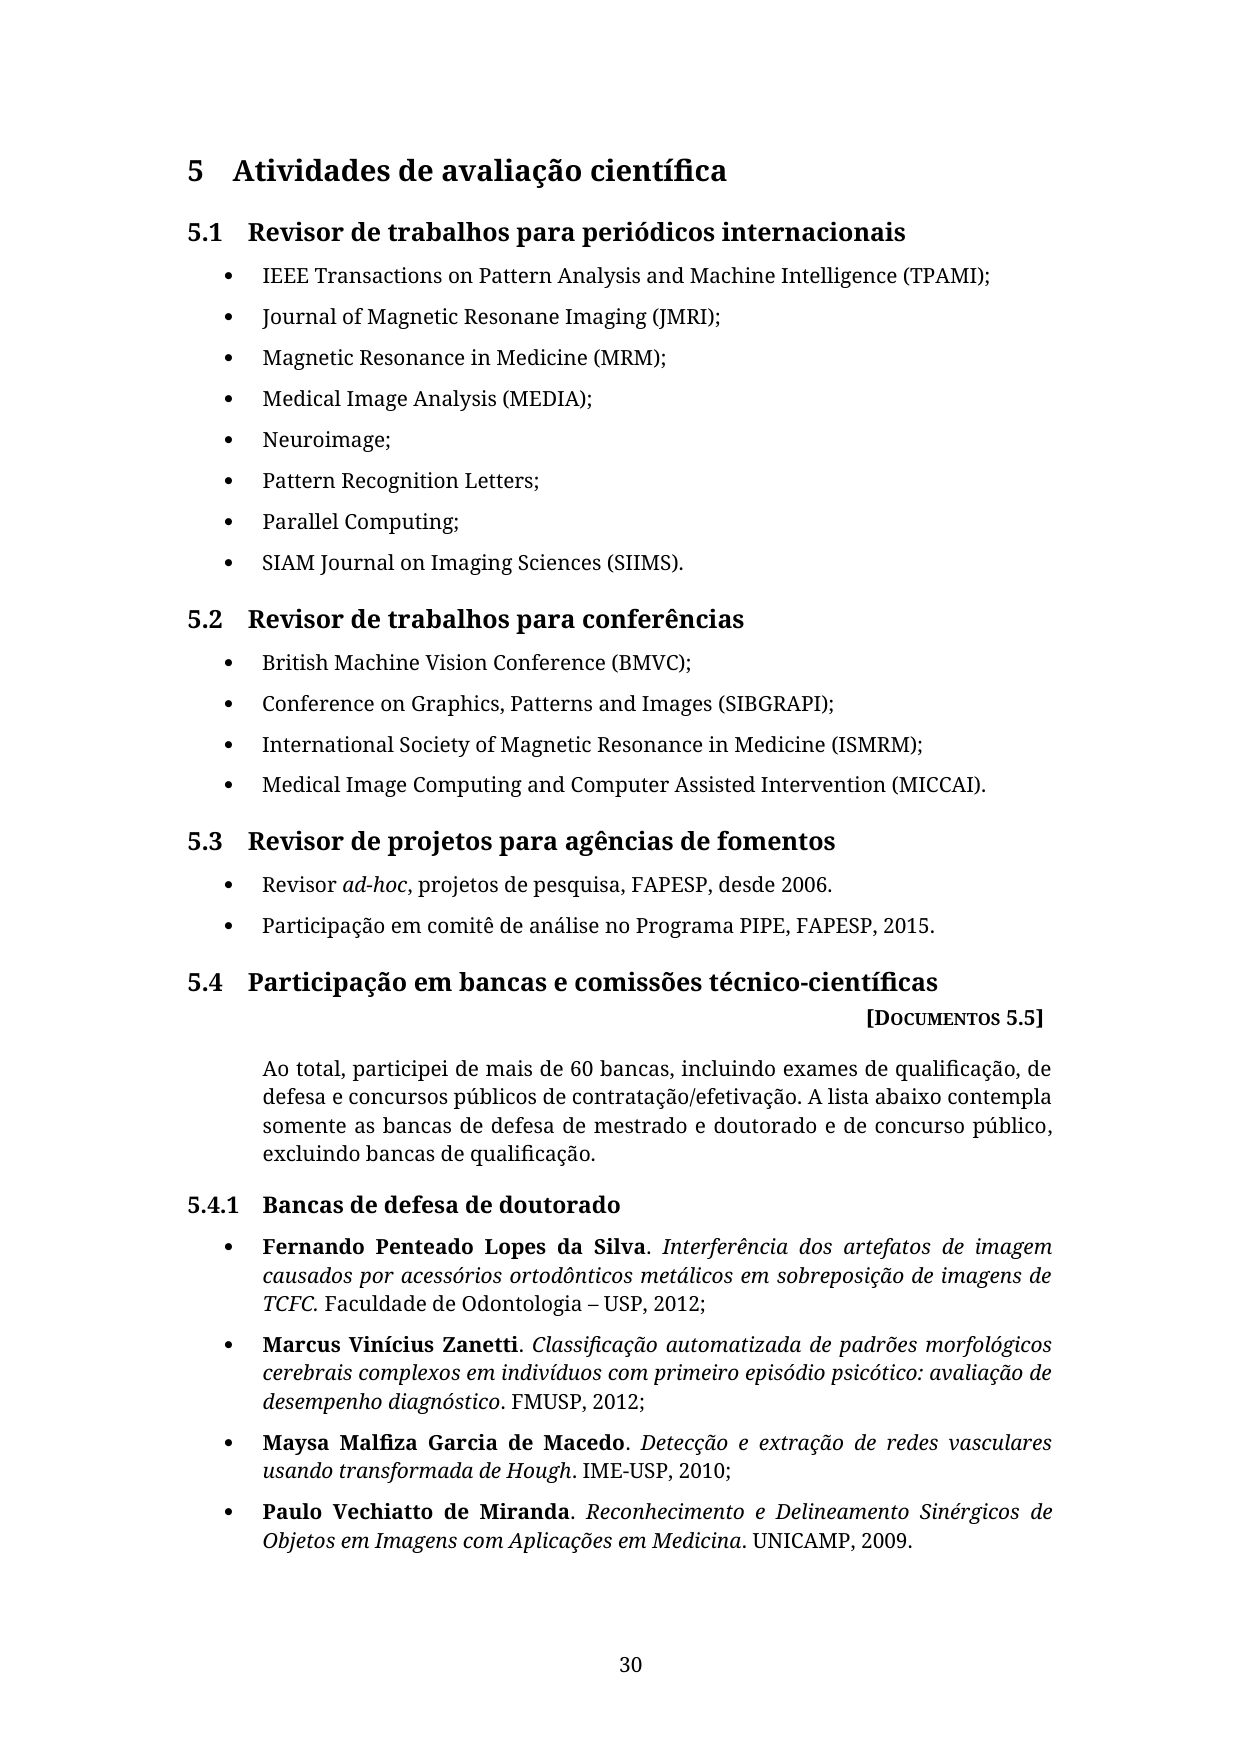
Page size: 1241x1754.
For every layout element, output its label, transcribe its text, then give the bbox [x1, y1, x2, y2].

list Parallel Computing; [225, 507, 1053, 535]
subtitle Bancas de defesa de doutorado [187, 1188, 1053, 1220]
list British Machine Vision Conference (BMVC); [225, 648, 1053, 676]
list Fernando Penteado Lopes da Silva. Interferência dos artefatos de imagem causados por acessórios ortodônticos metálicos em sobreposição de imagens de TCFC. Faculdade de Odontologia – USP, 2012; [225, 1232, 1053, 1318]
list Marcus Vinícius Zanetti. Classificação automatizada de padrões morfológicos cerebrais complexos em indivíduos com primeiro episódio psicótico: avaliação de desempenho diagnóstico. FMUSP, 2012; [225, 1330, 1053, 1415]
list Pattern Recognition Letters; [225, 466, 1053, 494]
subtitle Revisor de trabalhos para periódicos internacionais [187, 215, 1053, 249]
list Magnetic Resonance in Medicine (MRM); [225, 343, 1053, 372]
list Participação em comitê de análise no Programa PIPE, FAPESP, 2015. [225, 912, 1053, 940]
text Atividades de avaliação científica [187, 150, 1053, 190]
list Paulo Vechiatto de Miranda. Reconhecimento e Delineamento Sinérgicos de Objetos em Imagens com Aplicações em Medicina. UNICAMP, 2009. [225, 1497, 1053, 1554]
subtitle Revisor de trabalhos para conferências [187, 601, 1053, 635]
subtitle Participação em bancas e comissões técnico-científicas [Documentos 5.5] [187, 965, 1053, 1033]
list International Society of Magnetic Resonance in Medicine (ISMRM); [225, 730, 1053, 758]
list Conference on Graphics, Patterns and Images (SIBGRAPI); [225, 689, 1053, 717]
list Revisor ad-hoc, projetos de pesquisa, FAPESP, desde 2006. [225, 871, 1053, 899]
subtitle Ao total, participei de mais de 60 bancas, incluindo exames de qualificação, de defesa e concursos públicos de contratação/efetivação. A lista abaixo contempla somente as bancas de defesa de mestrado e doutorado e de concurso público, excluindo bancas de qualificação. [262, 1054, 1053, 1168]
list Medical Image Analysis (MEDIA); [225, 384, 1053, 412]
list SIAM Journal on Imaging Sciences (SIIMS). [225, 548, 1053, 576]
list Journal of Magnetic Resonane Imaging (JMRI); [225, 302, 1053, 331]
list Maysa Malfiza Garcia de Macedo. Detecção e extração de redes vasculares usando transformada de Hough. IME-USP, 2010; [225, 1428, 1053, 1485]
list Medical Image Computing and Computer Assisted Intervention (MICCAI). [225, 771, 1053, 799]
list Neuroimage; [225, 425, 1053, 453]
list IEEE Transactions on Pattern Analysis and Machine Intelligence (TPAMI); [225, 261, 1053, 290]
subtitle Revisor de projetos para agências de fomentos [187, 824, 1053, 858]
